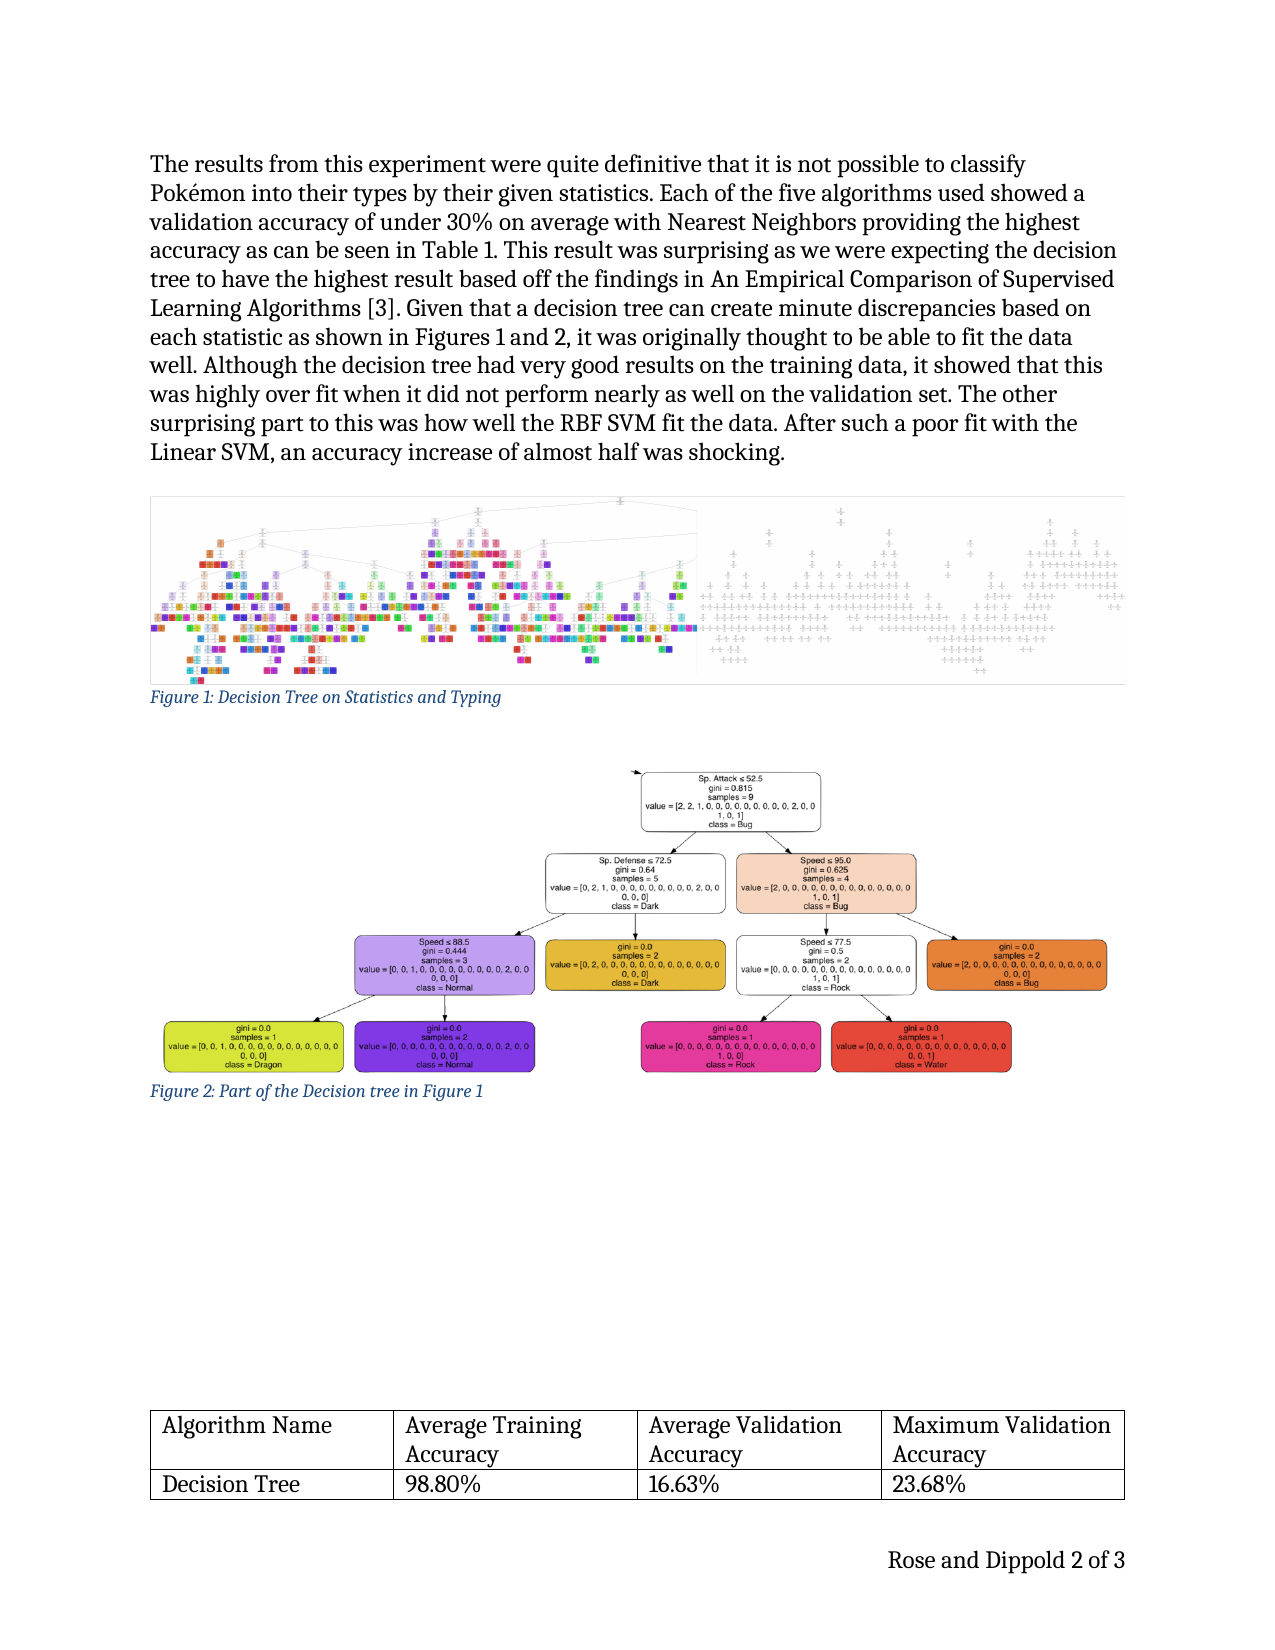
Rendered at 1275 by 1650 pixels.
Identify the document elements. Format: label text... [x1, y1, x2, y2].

table_header Average Training Accuracy [394, 1411, 637, 1469]
table_header Algorithm Name [151, 1411, 393, 1469]
text The results from this experiment were quite definitive that it is not possible to classify Pokémon into their types by their given statistics. Each of the five algorithms used showed a validation accuracy of under 30% on average with Nearest Neighbors providing the highest accuracy as can be seen in Table 1. This result was surprising as we were expecting the decision tree to have the highest result based off the findings in An Empirical Comparison of Supervised Learning Algorithms [3]. Given that a decision tree can create minute discrepancies based on each statistic as shown in Figures 1 and 2, it was originally thought to be able to fit the data well. Although the decision tree had very good results on the training data, it showed that this was highly over fit when it did not perform nearly as well on the validation set. The other surprising part to this was how well the RBF SVM fit the data. After such a poor fit with the Linear SVM, an accuracy increase of almost half was shocking. [150, 150, 1125, 466]
table_cell 16.63% [638, 1470, 881, 1498]
table_cell Decision Tree [151, 1470, 393, 1498]
picture [150, 757, 1125, 1081]
table_header Maximum Validation Accuracy [882, 1411, 1124, 1469]
text Figure 1: Decision Tree on Statistics and Typing [150, 686, 1125, 708]
table_header Average Validation Accuracy [638, 1411, 881, 1469]
text Figure 2: Part of the Decision tree in Figure 1 [150, 1081, 1125, 1102]
table_cell 23.68% [882, 1470, 1124, 1498]
table_cell 98.80% [394, 1470, 637, 1498]
